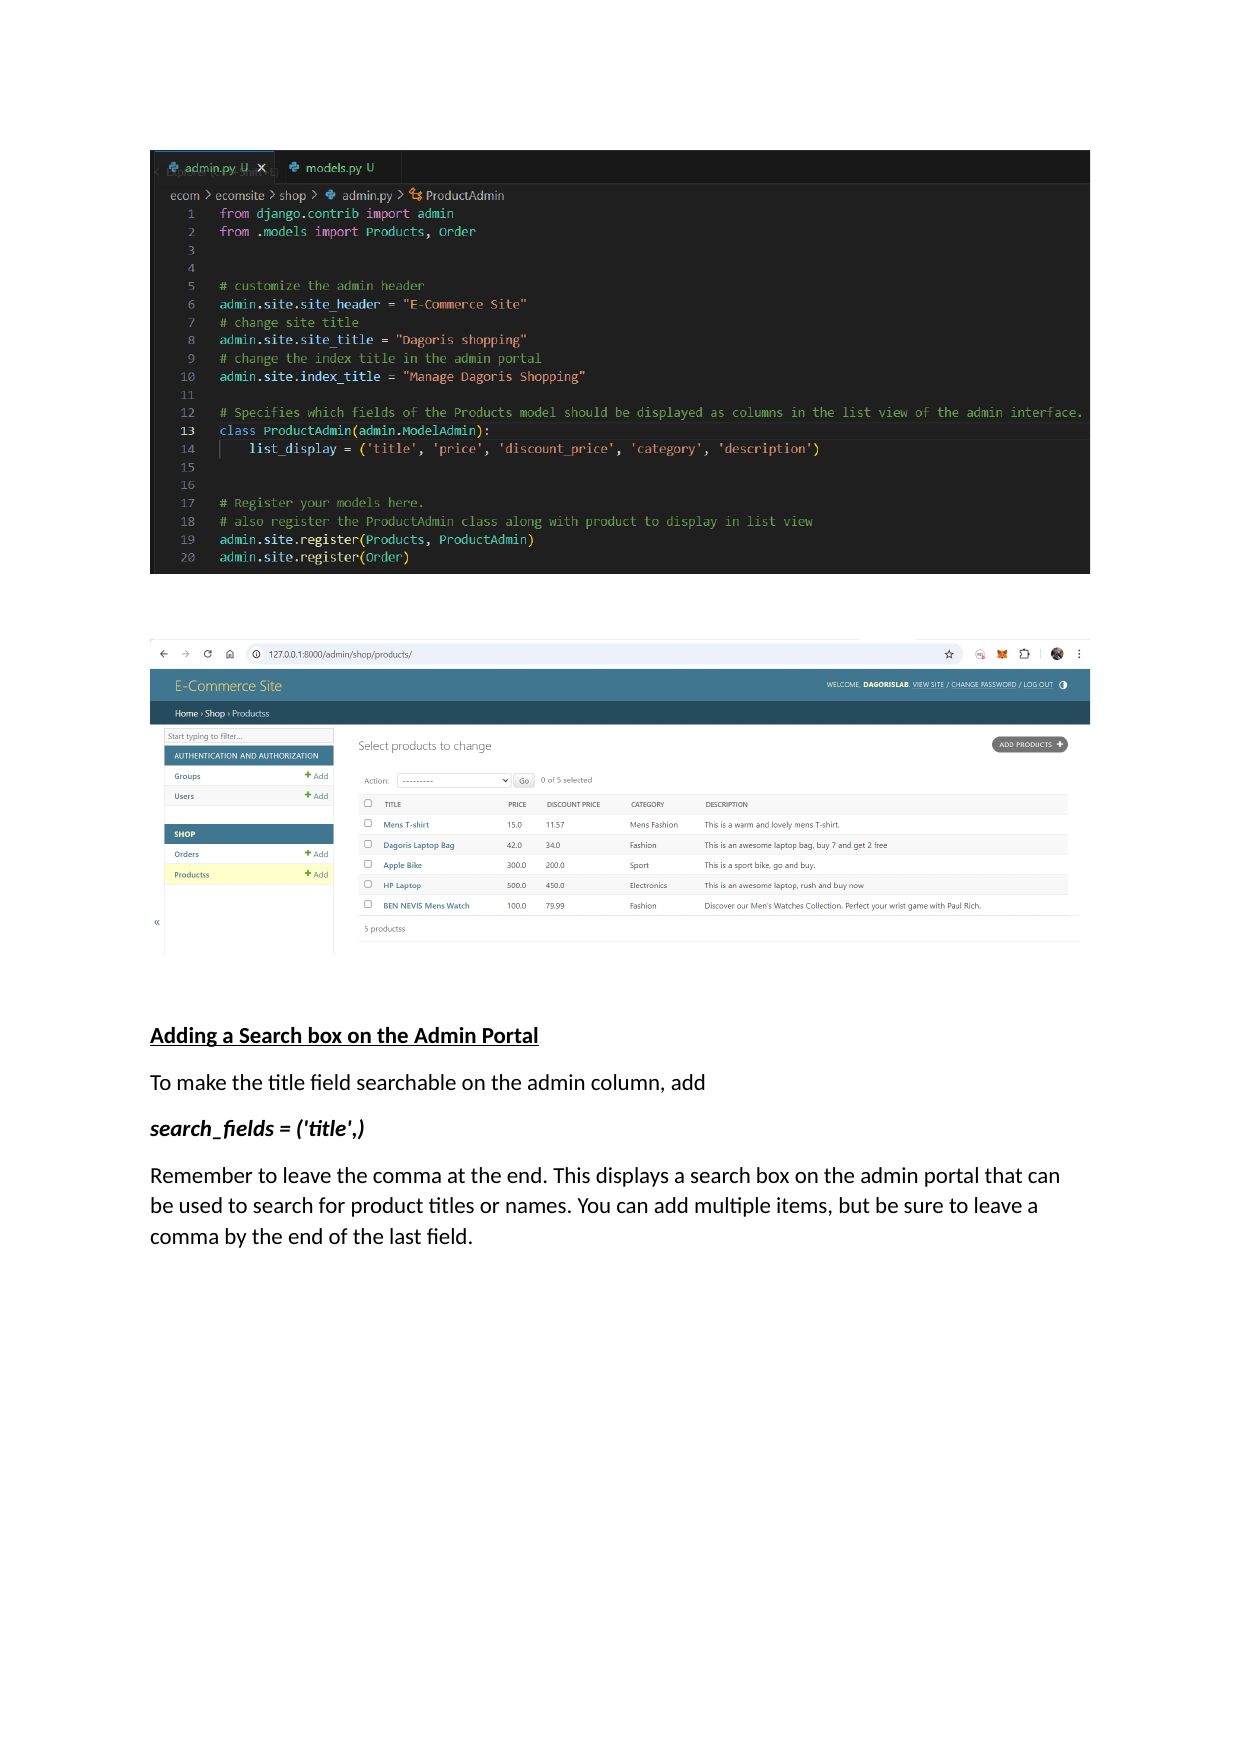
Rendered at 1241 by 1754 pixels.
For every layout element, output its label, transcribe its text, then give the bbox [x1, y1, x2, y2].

text To make the title field searchable on the admin column, add [150, 1068, 1090, 1096]
picture [150, 150, 1091, 574]
text Remember to leave the comma at the end. This displays a search box on the admin portal that can be used to search for product titles or names. You can add multiple items, but be sure to leave a comma by the end of the last field. [150, 1161, 1090, 1250]
picture [150, 639, 1091, 956]
text Adding a Search box on the Admin Portal [150, 1021, 1090, 1049]
text search_fields = ('title',) [150, 1114, 1090, 1143]
